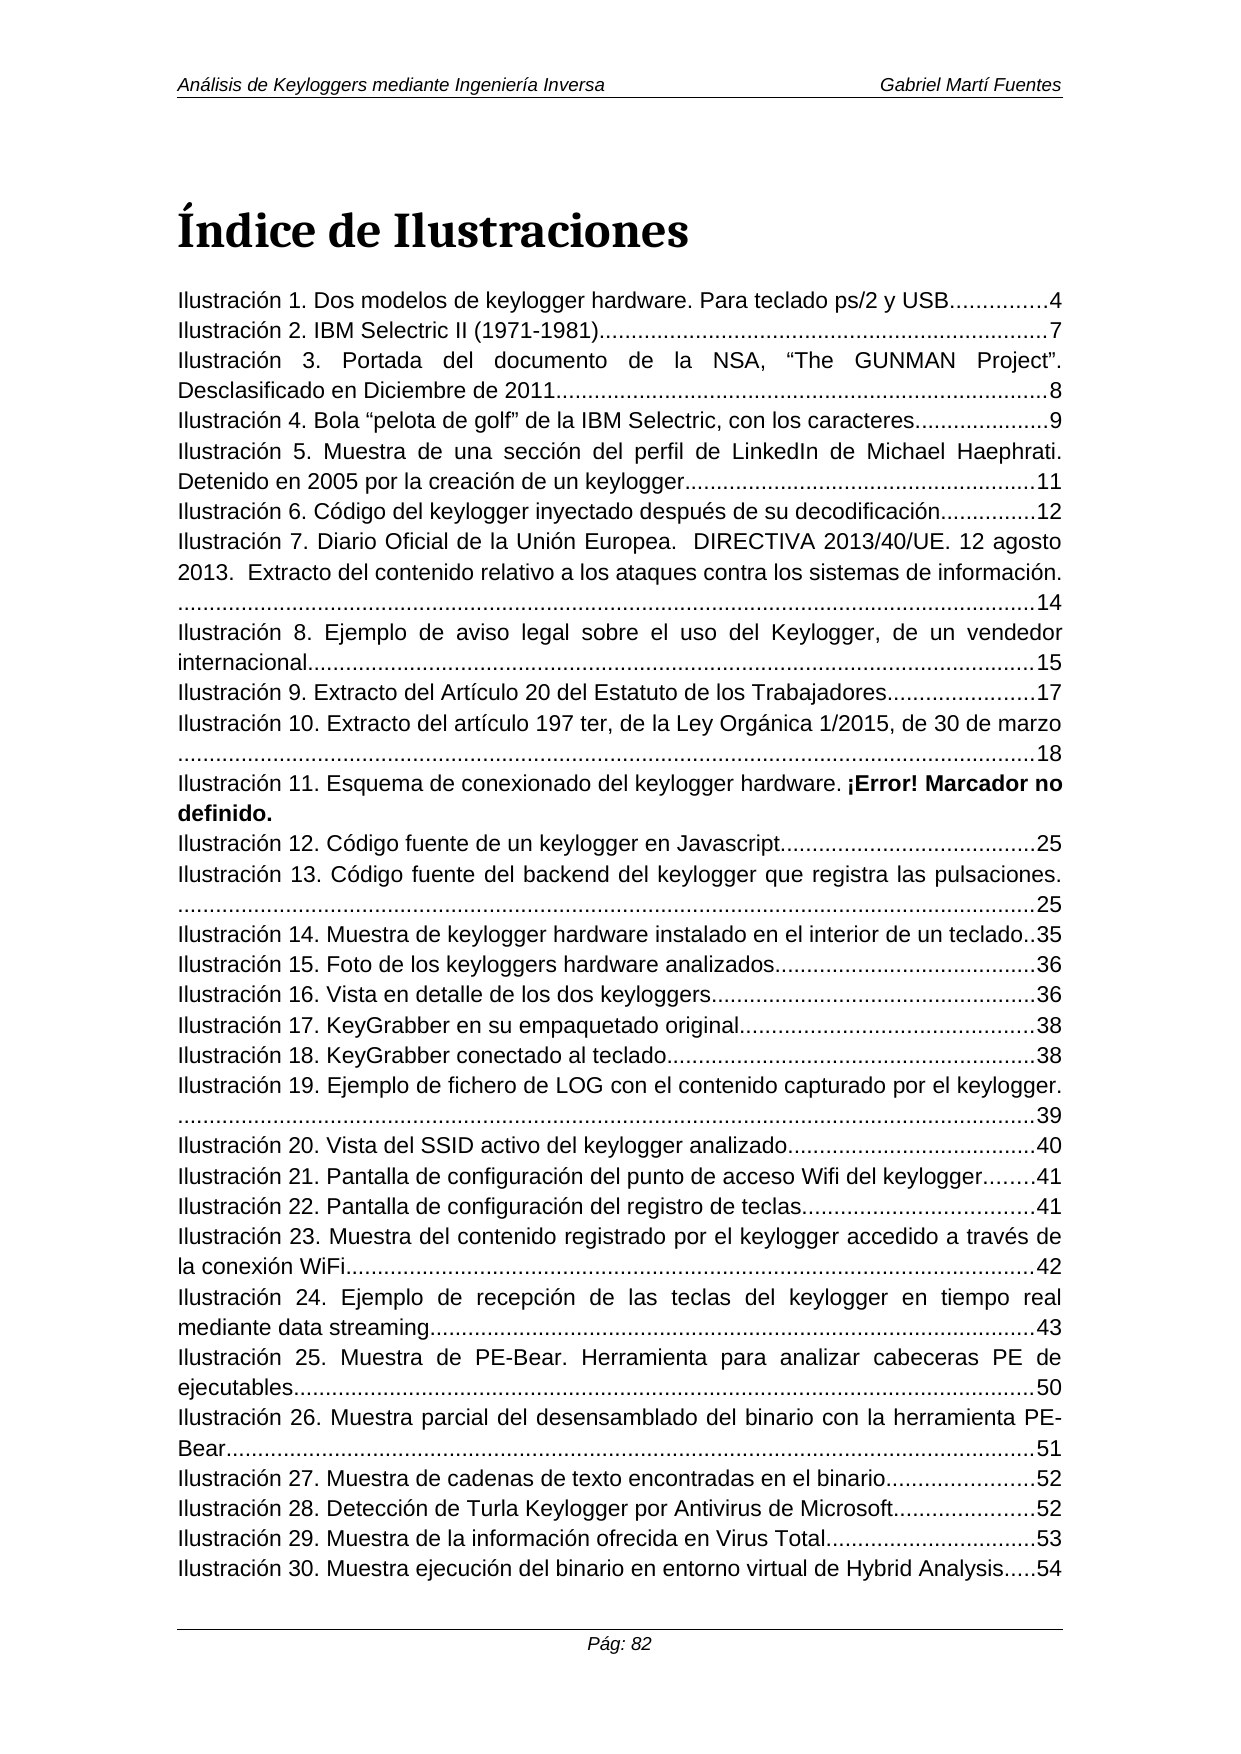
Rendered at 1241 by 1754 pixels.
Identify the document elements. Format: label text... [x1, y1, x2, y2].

text Ilustración 21. Pantalla de configuración del punto de acceso Wifi del keylogger. 41 [177, 1163, 1063, 1189]
text Ilustración 9. Extracto del Artículo 20 del Estatuto de los Trabajadores. 17 [177, 679, 1063, 706]
text Ilustración 28. Detección de Turla Keylogger por Antivirus de Microsoft. 52 [177, 1495, 1063, 1521]
text Ilustración 18. KeyGrabber conectado al teclado. 38 [177, 1042, 1063, 1068]
text Ilustración 2. IBM Selectric II (1971-1981) 7 [177, 317, 1063, 343]
text Ilustración 12. Código fuente de un keylogger en Javascript. 25 [177, 830, 1063, 857]
text Ilustración 11. Esquema de conexionado del keylogger hardware ¡Error! Marcador no definido. [177, 770, 1063, 826]
text Ilustración 26. Muestra parcial del desensamblado del binario con la herramienta PE-Bear. 51 [177, 1404, 1063, 1461]
text Ilustración 29. Muestra de la información ofrecida en Virus Total. 53 [177, 1525, 1063, 1551]
text Ilustración 5. Muestra de una sección del perfil de LinkedIn de Michael Haephrati. Detenido en 2005 por la creación de un keylogger. 11 [177, 438, 1063, 494]
text Ilustración 22. Pantalla de configuración del registro de teclas. 41 [177, 1193, 1063, 1219]
text Ilustración 14. Muestra de keylogger hardware instalado en el interior de un teclado. 35 [177, 921, 1063, 947]
text Ilustración 17. KeyGrabber en su empaquetado original. 38 [177, 1012, 1063, 1038]
text Ilustración 30. Muestra ejecución del binario en entorno virtual de Hybrid Analysis. 54 [177, 1555, 1063, 1582]
text Ilustración 8. Ejemplo de aviso legal sobre el uso del Keylogger, de un vendedor internacional. 15 [177, 619, 1063, 675]
text Ilustración 6. Código del keylogger inyectado después de su decodificación. 12 [177, 498, 1063, 524]
text Ilustración 23. Muestra del contenido registrado por el keylogger accedido a través de la conexión WiFi. 42 [177, 1223, 1063, 1279]
text Ilustración 1. Dos modelos de keylogger hardware. Para teclado ps/2 y USB. 4 [177, 287, 1063, 313]
text Ilustración 15. Foto de los keyloggers hardware analizados 36 [177, 951, 1063, 977]
text Ilustración 10. Extracto del artículo 197 ter, de la Ley Orgánica 1/2015, de 30 de marzo 18 [177, 709, 1063, 766]
text Ilustración 16. Vista en detalle de los dos keyloggers 36 [177, 981, 1063, 1008]
text Ilustración 4. Bola “pelota de golf” de la IBM Selectric, con los caracteres. 9 [177, 407, 1063, 434]
text Ilustración 7. Diario Oficial de la Unión Europea. DIRECTIVA 2013/40/UE. 12 agosto 2013. Extracto del contenido relativo a los ataques contra los sistemas de información. 14 [177, 528, 1063, 615]
text Ilustración 3. Portada del documento de la NSA, “The GUNMAN Project”. Desclasificado en Diciembre de 2011 8 [177, 347, 1063, 403]
text Ilustración 24. Ejemplo de recepción de las teclas del keylogger en tiempo real mediante data streaming. 43 [177, 1283, 1063, 1340]
text Índice de Ilustraciones [177, 203, 1063, 260]
text Ilustración 20. Vista del SSID activo del keylogger analizado. 40 [177, 1132, 1063, 1159]
text Ilustración 13. Código fuente del backend del keylogger que registra las pulsaciones. 25 [177, 861, 1063, 917]
text Ilustración 27. Muestra de cadenas de texto encontradas en el binario. 52 [177, 1465, 1063, 1491]
text Ilustración 19. Ejemplo de fichero de LOG con el contenido capturado por el keylogger. 39 [177, 1072, 1063, 1128]
text Ilustración 25. Muestra de PE-Bear. Herramienta para analizar cabeceras PE de ejecutables. 50 [177, 1344, 1063, 1400]
